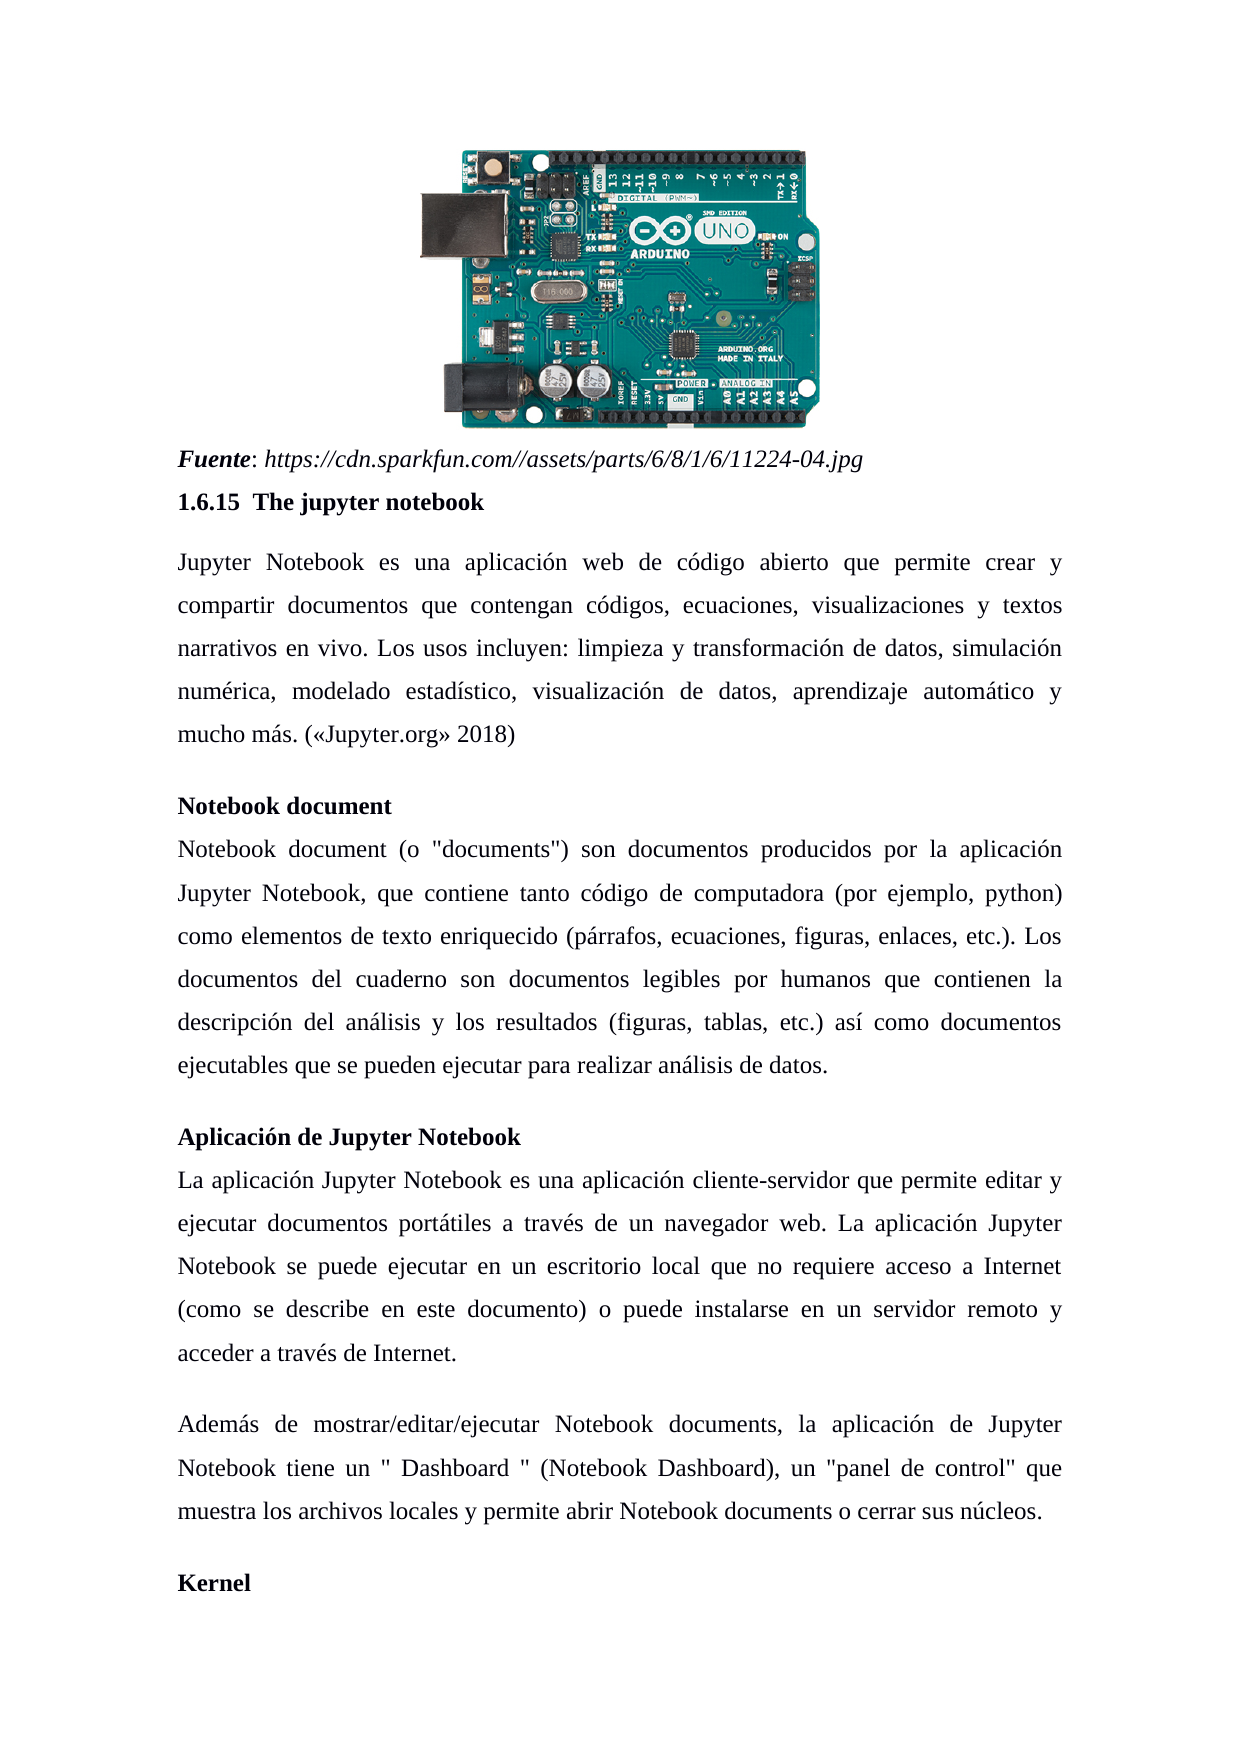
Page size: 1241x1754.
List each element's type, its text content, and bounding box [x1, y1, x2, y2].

text Kernel [177, 1568, 1063, 1596]
text Aplicación de Jupyter Notebook [177, 1122, 1063, 1151]
text Notebook document (o "documents") son documentos producidos por la aplicación Jupyter Notebook, que contiene tanto código de computadora (por ejemplo, python) como elementos de texto enriquecido (párrafos, ecuaciones, figuras, enlaces, etc.). Los documentos del cuaderno son documentos legibles por humanos que contienen la descripción del análisis y los resultados (figuras, tablas, etc.) así como documentos ejecutables que se pueden ejecutar para realizar análisis de datos. [177, 834, 1063, 1079]
text Notebook document [177, 791, 1063, 820]
subtitle The jupyter notebook [177, 487, 1063, 516]
text La aplicación Jupyter Notebook es una aplicación cliente-servidor que permite editar y ejecutar documentos portátiles a través de un navegador web. La aplicación Jupyter Notebook se puede ejecutar en un escritorio local que no requiere acceso a Internet (como se describe en este documento) o puede instalarse en un servidor remoto y acceder a través de Internet. [177, 1165, 1063, 1366]
text Jupyter Notebook es una aplicación web de código abierto que permite crear y compartir documentos que contengan códigos, ecuaciones, visualizaciones y textos narrativos en vivo. Los usos incluyen: limpieza y transformación de datos, simulación numérica, modelado estadístico, visualización de datos, aprendizaje automático y mucho más. («Jupyter.org» 2018) [177, 547, 1063, 748]
text Fuente: https://cdn.sparkfun.com//assets/parts/6/8/1/6/11224-04.jpg [177, 444, 1063, 473]
text Además de mostrar/editar/ejecutar Notebook documents, la aplicación de Jupyter Notebook tiene un " Dashboard " (Notebook Dashboard), un "panel de control" que muestra los archivos locales y permite abrir Notebook documents o cerrar sus núcleos. [177, 1409, 1063, 1524]
picture [420, 147, 820, 431]
